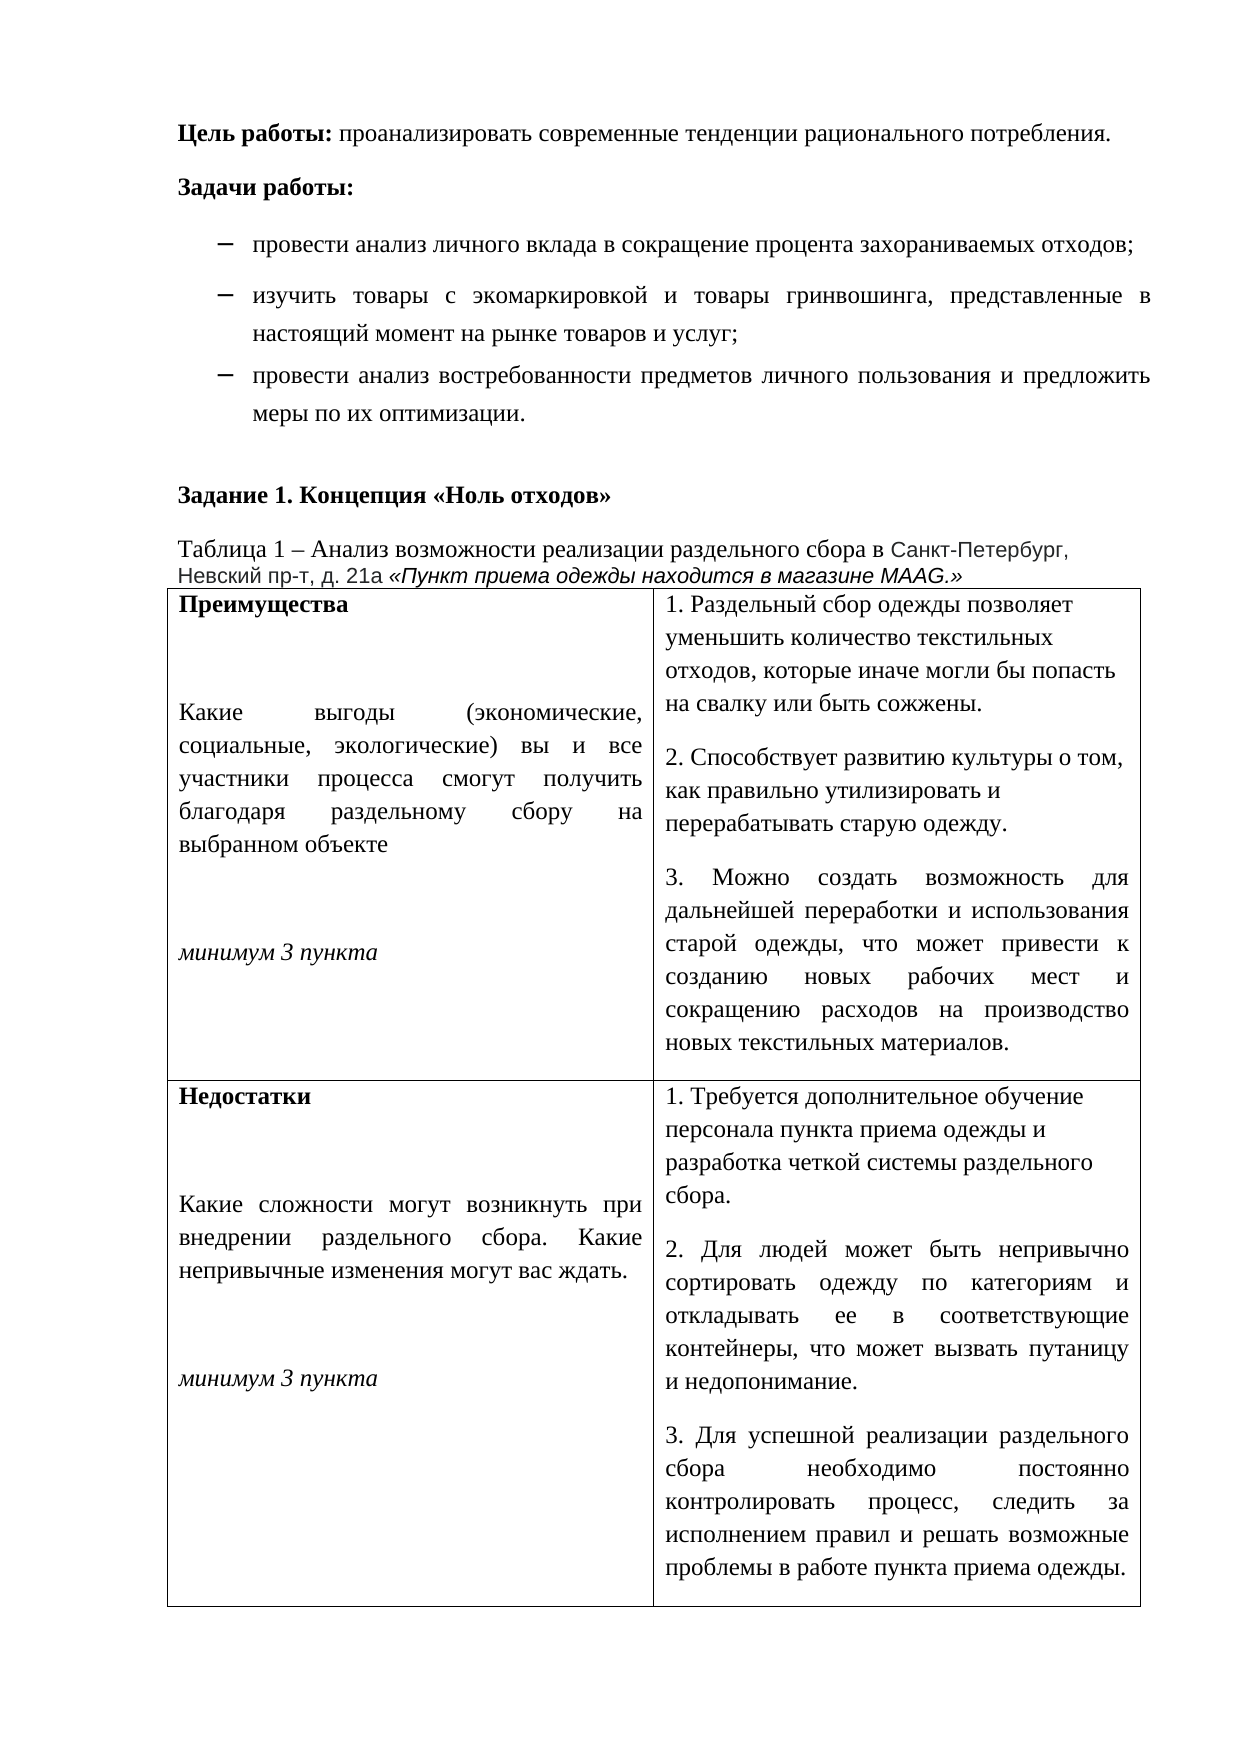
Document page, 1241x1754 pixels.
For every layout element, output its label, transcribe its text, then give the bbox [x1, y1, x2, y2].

text Задачи работы: [177, 172, 1152, 201]
text Таблица 1 – Анализ возможности реализации раздельного сбора в Санкт-Петербург, Невский пр-т, д. 21а «Пункт приема одежды находится в магазине MAAG.» [177, 534, 1152, 588]
table_cell Недостатки Какие сложности могут возникнуть при внедрении раздельного сбора. Какие непривычные изменения могут вас ждать. минимум 3 пункта [168, 1081, 653, 1606]
table_cell 1. Требуется дополнительное обучение персонала пункта приема одежды и разработка четкой системы раздельного сбора. 2. Для людей может быть непривычно сортировать одежду по категориям и откладывать ее в соответствующие контейнеры, что может вызвать путаницу и недопонимание. 3. Для успешной реализации раздельного сбора необходимо постоянно контролировать процесс, следить за исполнением правил и решать возможные проблемы в работе пункта приема одежды. [654, 1081, 1140, 1606]
text Цель работы: проанализировать современные тенденции рационального потребления. [177, 118, 1152, 147]
list провести анализ востребованности предметов личного пользования и предложить меры по их оптимизации. [215, 346, 1152, 426]
table_header 1. Раздельный сбор одежды позволяет уменьшить количество текстильных отходов, которые иначе могли бы попасть на свалку или быть сожжены. 2. Способствует развитию культуры о том, как правильно утилизировать и перерабатывать старую одежду. 3. Можно создать возможность для дальнейшей переработки и использования старой одежды, что может привести к созданию новых рабочих мест и сокращению расходов на производство новых текстильных материалов. [654, 589, 1140, 1080]
list изучить товары с экомаркировкой и товары гринвошинга, представленные в настоящий момент на рынке товаров и услуг; [215, 266, 1152, 346]
table_header Преимущества Какие выгоды (экономические, социальные, экологические) вы и все участники процесса смогут получить благодаря раздельному сбору на выбранном объекте минимум 3 пункта [168, 589, 653, 1080]
text Задание 1. Концепция «Ноль отходов» [177, 480, 1152, 509]
list провести анализ личного вклада в сокращение процента захораниваемых отходов; [215, 215, 1152, 266]
